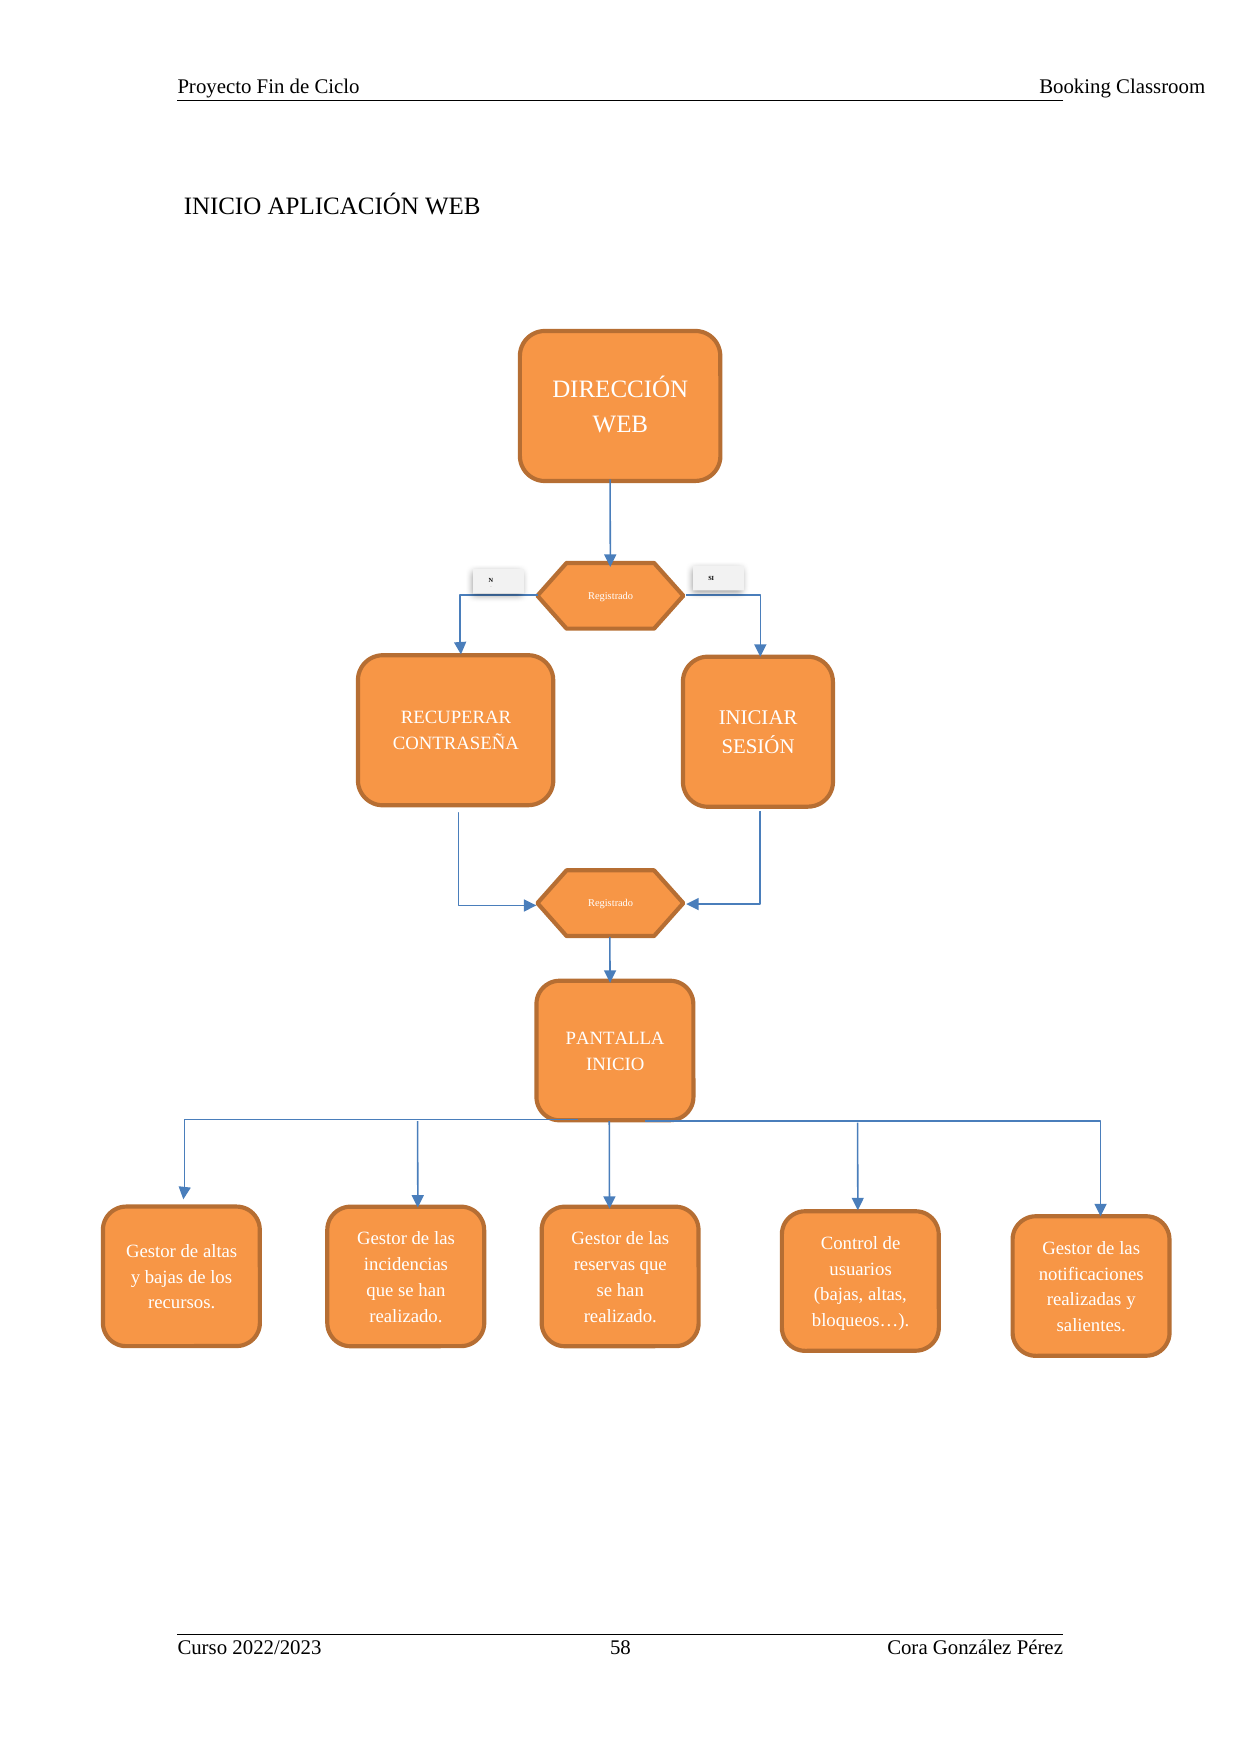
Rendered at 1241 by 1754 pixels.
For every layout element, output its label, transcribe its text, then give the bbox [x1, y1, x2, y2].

text INICIO APLICACIÓN WEB [177, 191, 1063, 219]
